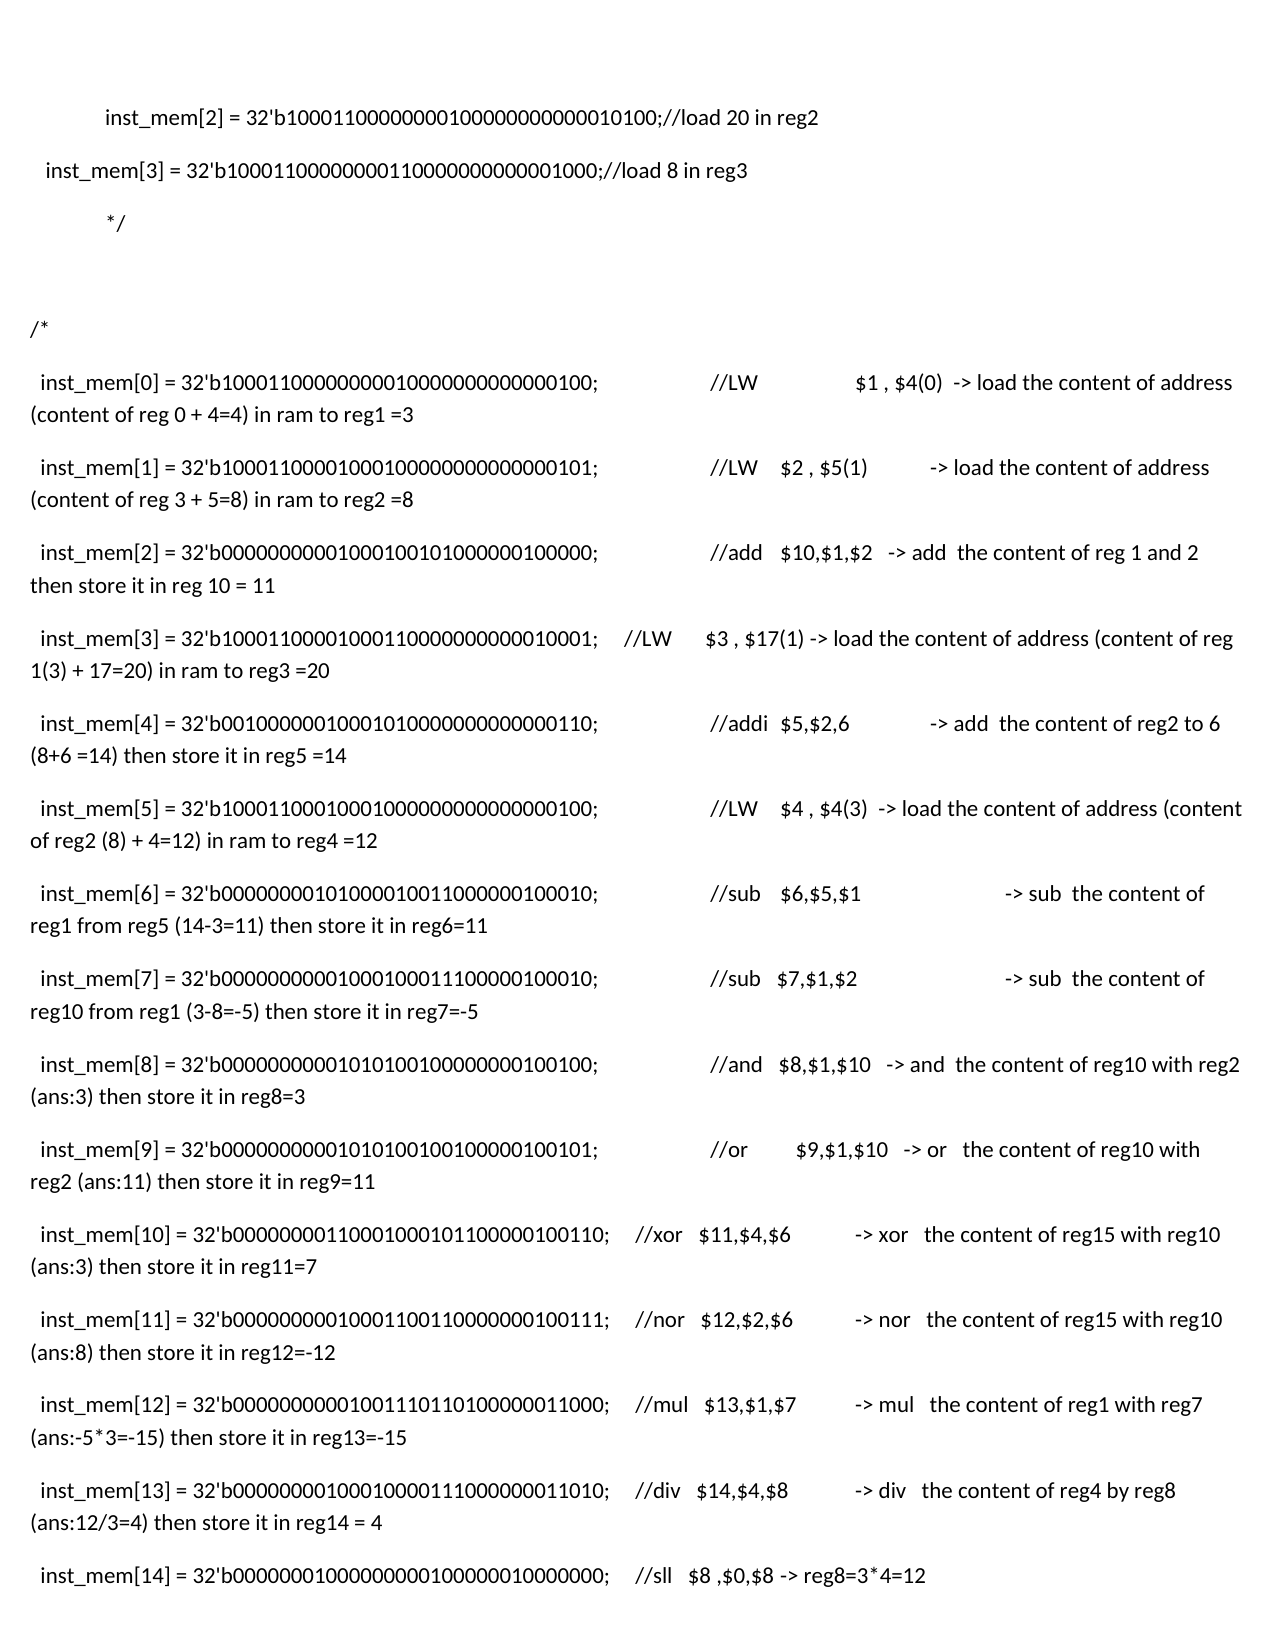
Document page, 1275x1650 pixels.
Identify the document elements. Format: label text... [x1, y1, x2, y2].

text inst_mem[5] = 32'b10001100010001000000000000000100; //LW $4 , $4(3) -> load the content of address (content of reg2 (8) + 4=12) in ram to reg4 =12 [30, 794, 1245, 854]
text */ [30, 209, 1245, 237]
text inst_mem[1] = 32'b10001100001000100000000000000101; //LW $2 , $5(1) -> load the content of address (content of reg 3 + 5=8) in ram to reg2 =8 [30, 453, 1245, 513]
text inst_mem[7] = 32'b00000000001000100011100000100010; //sub $7,$1,$2 -> sub the content of reg10 from reg1 (3-8=-5) then store it in reg7=-5 [30, 964, 1245, 1025]
text inst_mem[4] = 32'b00100000010001010000000000000110; //addi $5,$2,6 -> add the content of reg2 to 6 (8+6 =14) then store it in reg5 =14 [30, 709, 1245, 769]
text inst_mem[9] = 32'b00000000001010100100100000100101; //or $9,$1,$10 -> or the content of reg10 with reg2 (ans:11) then store it in reg9=11 [30, 1135, 1245, 1195]
text inst_mem[11] = 32'b00000000010001100110000000100111; //nor $12,$2,$6 -> nor the content of reg15 with reg10 (ans:8) then store it in reg12=-12 [30, 1305, 1245, 1366]
text inst_mem[3] = 32'b10001100001000110000000000010001; //LW $3 , $17(1) -> load the content of address (content of reg 1(3) + 17=20) in ram to reg3 =20 [30, 624, 1245, 684]
text inst_mem[13] = 32'b00000000100010000111000000011010; //div $14,$4,$8 -> div the content of reg4 by reg8 (ans:12/3=4) then store it in reg14 = 4 [30, 1476, 1245, 1536]
text inst_mem[3] = 32'b10001100000000110000000000001000;//load 8 in reg3 [30, 156, 1245, 184]
text inst_mem[0] = 32'b10001100000000010000000000000100; //LW $1 , $4(0) -> load the content of address (content of reg 0 + 4=4) in ram to reg1 =3 [30, 368, 1245, 428]
text inst_mem[12] = 32'b00000000001001110110100000011000; //mul $13,$1,$7 -> mul the content of reg1 with reg7 (ans:-5*3=-15) then store it in reg13=-15 [30, 1391, 1245, 1451]
text inst_mem[10] = 32'b00000000110001000101100000100110; //xor $11,$4,$6 -> xor the content of reg15 with reg10 (ans:3) then store it in reg11=7 [30, 1220, 1245, 1280]
text /* [30, 315, 1245, 343]
text inst_mem[14] = 32'b00000001000000000100000010000000; //sll $8 ,$0,$8 -> reg8=3*4=12 [30, 1561, 1245, 1589]
text inst_mem[2] = 32'b00000000001000100101000000100000; //add $10,$1,$2 -> add the content of reg 1 and 2 then store it in reg 10 = 11 [30, 538, 1245, 599]
text inst_mem[8] = 32'b00000000001010100100000000100100; //and $8,$1,$10 -> and the content of reg10 with reg2 (ans:3) then store it in reg8=3 [30, 1050, 1245, 1110]
text inst_mem[2] = 32'b10001100000000100000000000010100;//load 20 in reg2 [30, 103, 1245, 131]
text inst_mem[6] = 32'b00000000101000010011000000100010; //sub $6,$5,$1 -> sub the content of reg1 from reg5 (14-3=11) then store it in reg6=11 [30, 879, 1245, 939]
